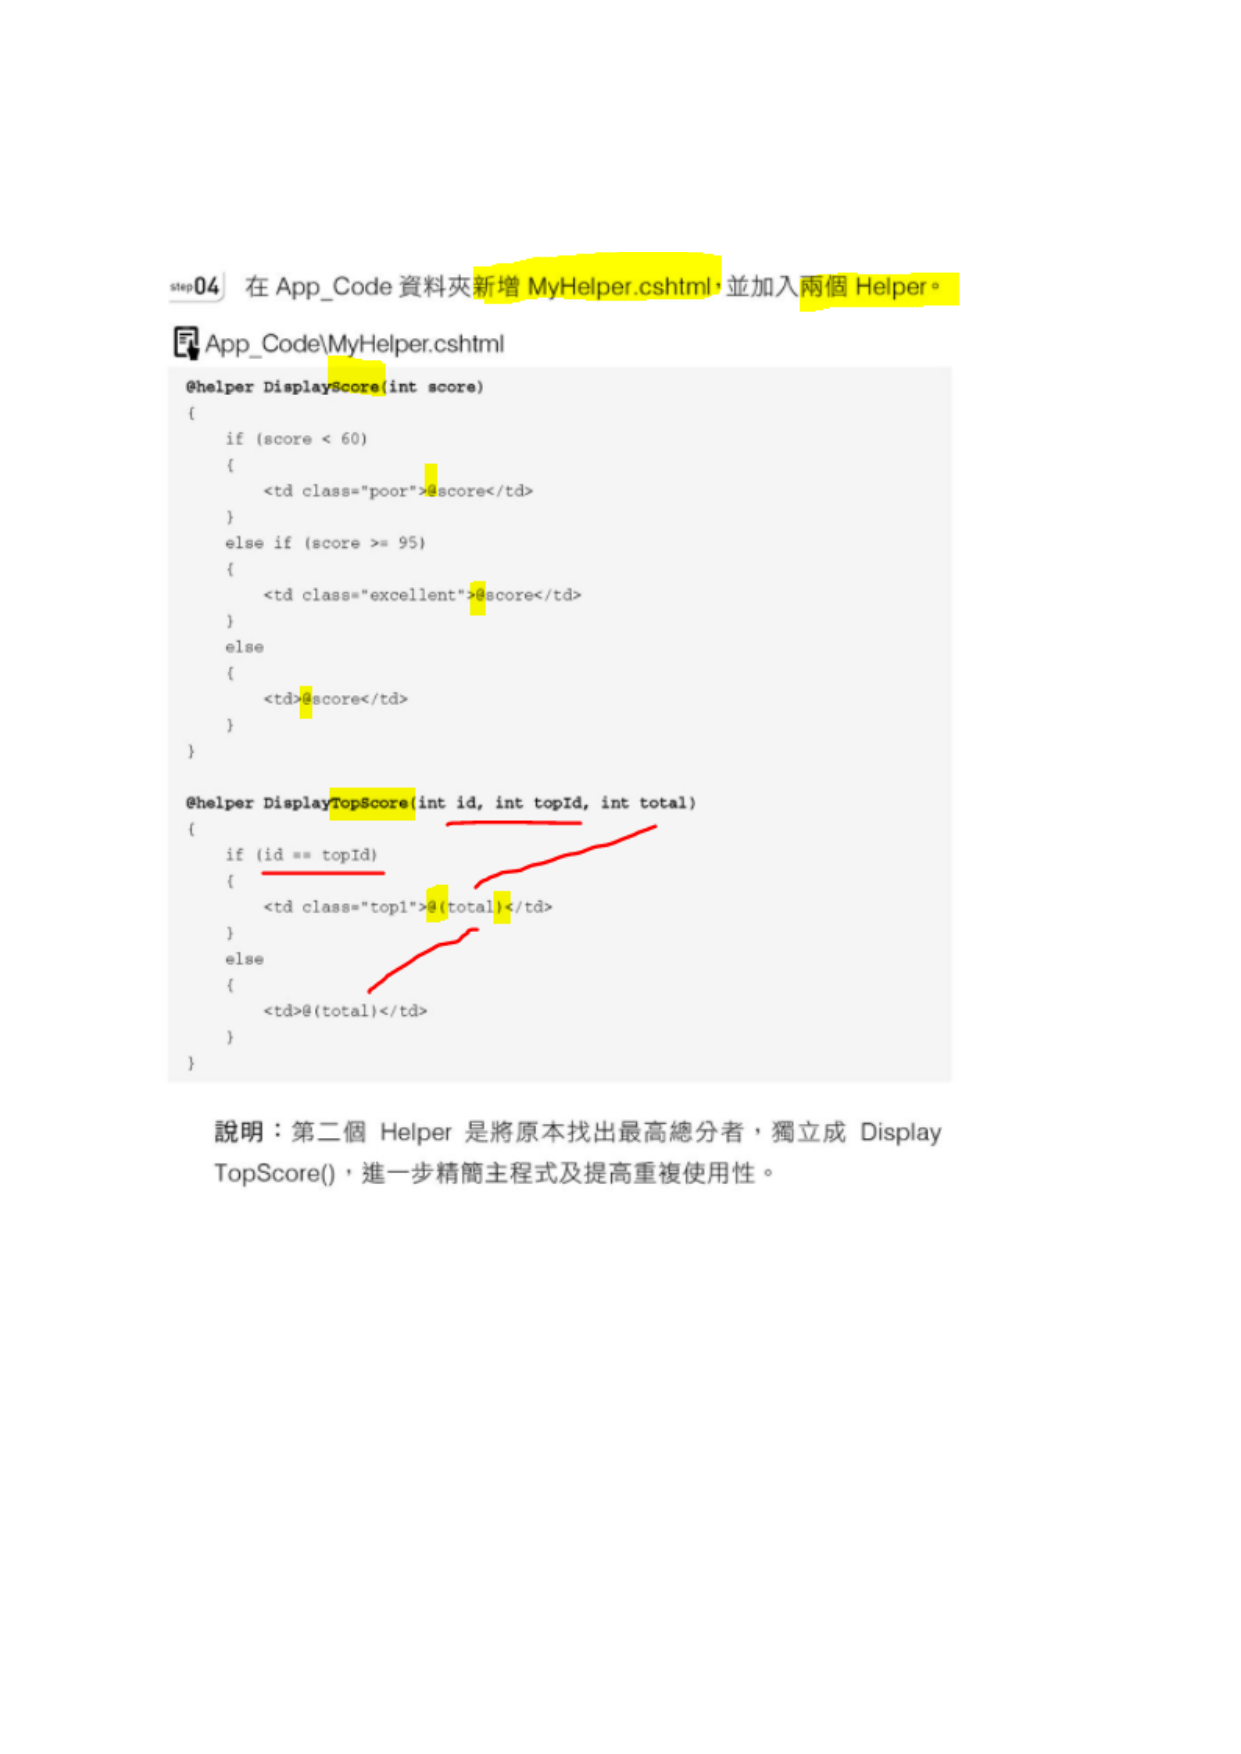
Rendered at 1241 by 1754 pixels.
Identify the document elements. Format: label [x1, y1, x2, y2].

picture [150, 252, 961, 1195]
